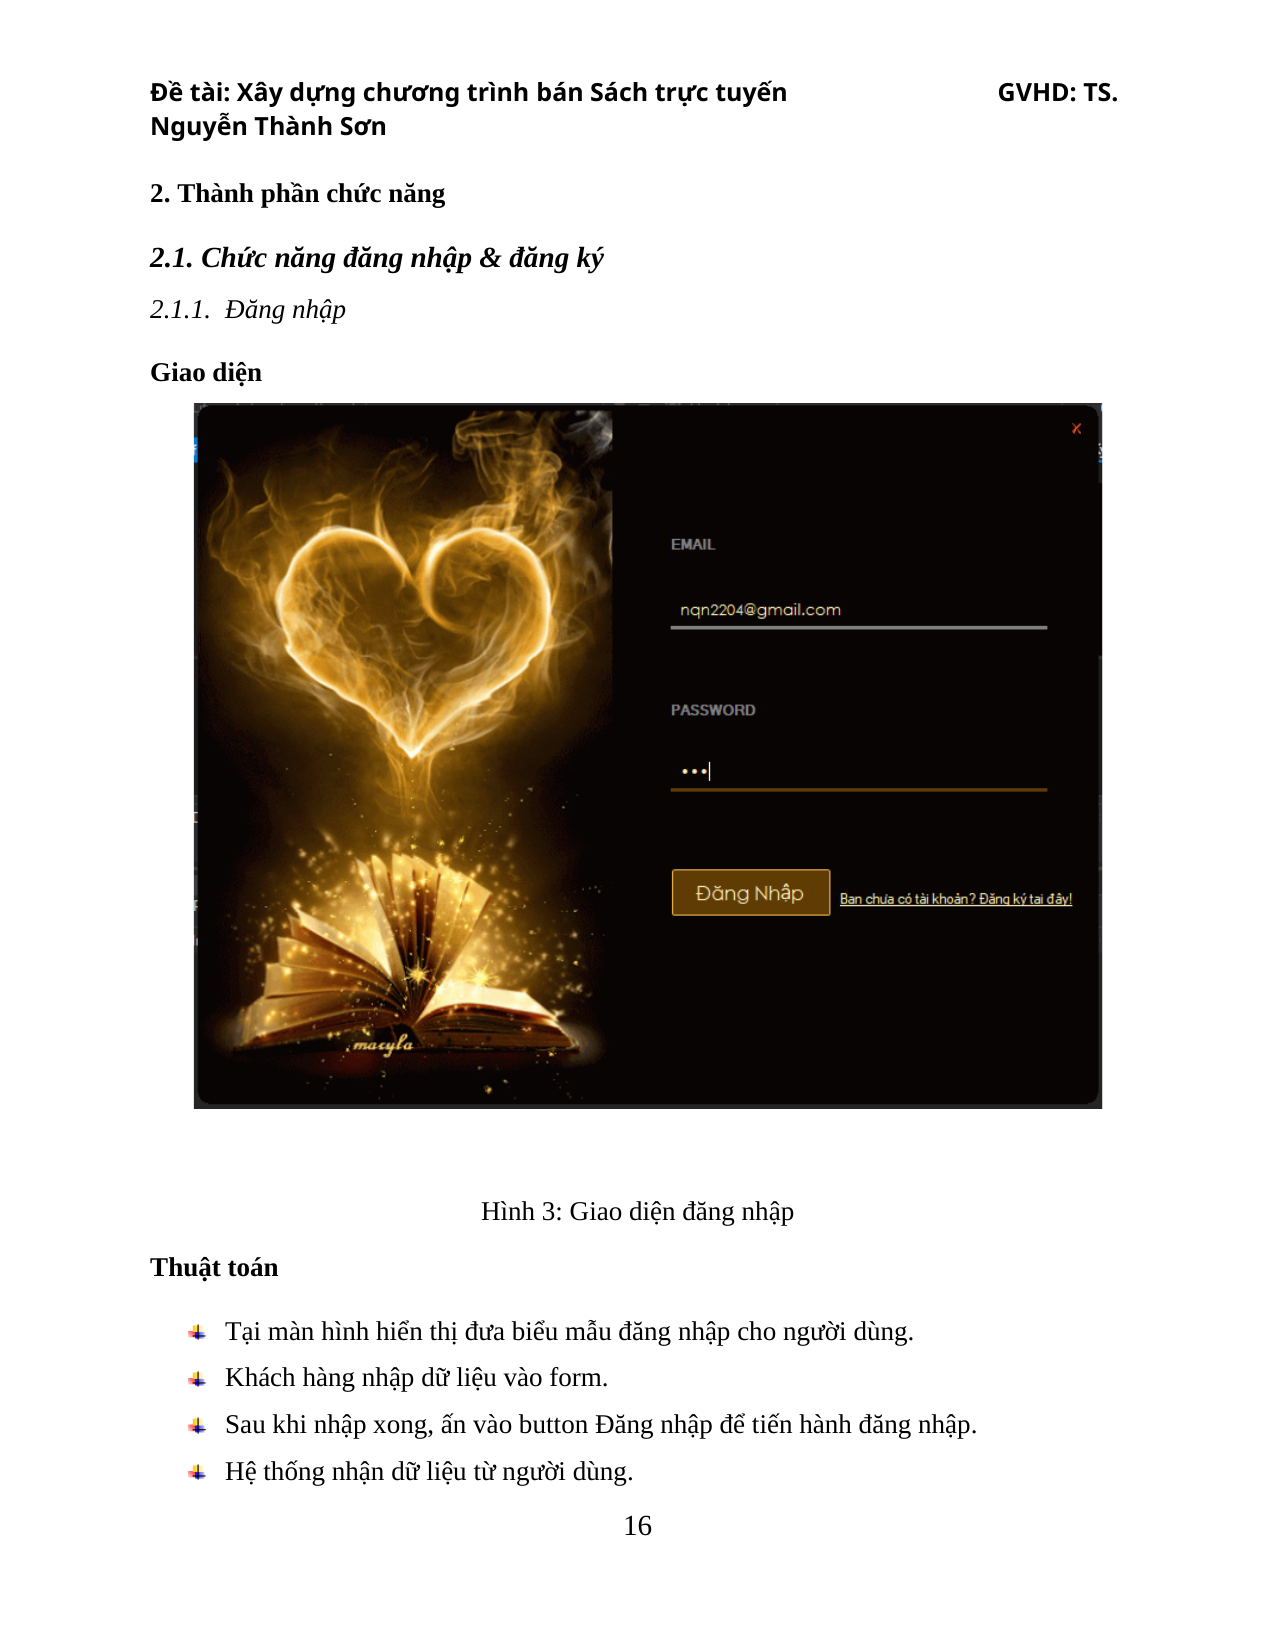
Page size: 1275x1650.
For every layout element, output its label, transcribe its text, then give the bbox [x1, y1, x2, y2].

picture [188, 1370, 206, 1387]
picture [188, 1323, 206, 1340]
picture [193, 403, 1169, 1109]
text Thuật toán [150, 1251, 1125, 1282]
picture [188, 1463, 206, 1480]
list Tại màn hình hiển thị đưa biểu mẫu đăng nhập cho người dùng. [187, 1315, 1125, 1346]
text Giao diện [150, 356, 1125, 387]
text 2. Thành phần chức năng [150, 177, 1125, 208]
text 2.1. Chức năng đăng nhập & đăng ký [150, 240, 1125, 273]
picture [188, 1416, 206, 1434]
list Sau khi nhập xong, ấn vào button Đăng nhập để tiến hành đăng nhập. [187, 1408, 1125, 1439]
list Khách hàng nhập dữ liệu vào form. [187, 1361, 1125, 1392]
text 2.1.1. Đăng nhập [150, 293, 1125, 324]
list Hệ thống nhận dữ liệu từ người dùng. [187, 1455, 1125, 1486]
text Hình 3: Giao diện đăng nhập [150, 1195, 1125, 1226]
